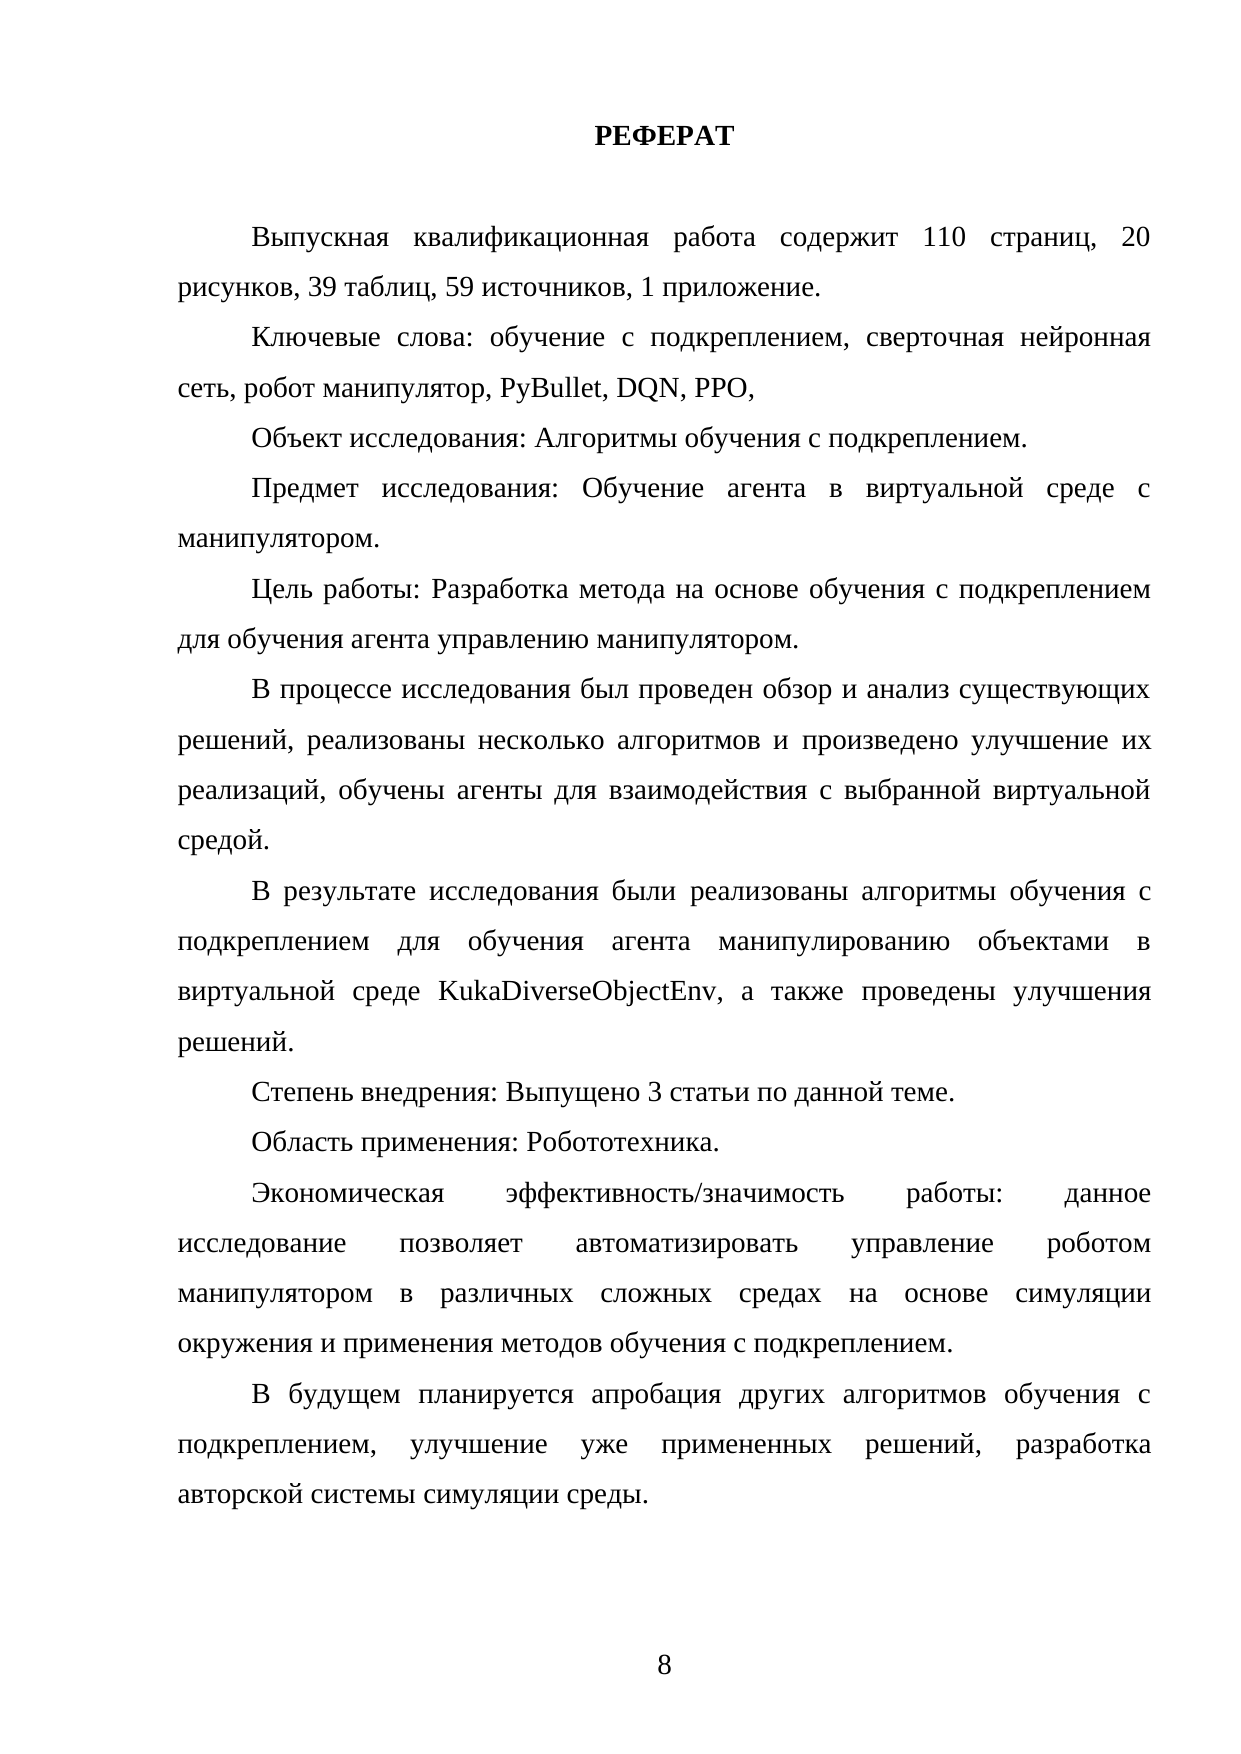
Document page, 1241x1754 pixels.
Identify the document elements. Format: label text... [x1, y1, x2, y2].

text Степень внедрения: Выпущено 3 статьи по данной теме. [177, 1074, 1152, 1108]
text Объект исследования: Алгоритмы обучения с подкреплением. [177, 420, 1152, 453]
text Область применения: Робототехника. [177, 1124, 1152, 1158]
text Экономическая эффективность/значимость работы: данное исследование позволяет автоматизировать управление роботом манипулятором в различных сложных средах на основе симуляции окружения и применения методов обучения с подкреплением. [177, 1175, 1152, 1359]
text В результате исследования были реализованы алгоритмы обучения с подкреплением для обучения агента манипулированию объектами в виртуальной среде KukaDiverseObjectEnv, а также проведены улучшения решений. [177, 873, 1152, 1057]
text РЕФЕРАТ [177, 118, 1152, 152]
text В будущем планируется апробация других алгоритмов обучения с подкреплением, улучшение уже примененных решений, разработка авторской системы симуляции среды. [177, 1376, 1152, 1510]
text В процессе исследования был проведен обзор и анализ существующих решений, реализованы несколько алгоритмов и произведено улучшение их реализаций, обучены агенты для взаимодействия с выбранной виртуальной средой. [177, 672, 1152, 856]
text Выпускная квалификационная работа содержит 110 страниц, 20 рисунков, 39 таблиц, 59 источников, 1 приложение. [177, 219, 1152, 303]
text Цель работы: Разработка метода на основе обучения с подкреплением для обучения агента управлению манипулятором. [177, 571, 1152, 655]
text Ключевые слова: обучение с подкреплением, сверточная нейронная сеть, робот манипулятор, PyBullet, DQN, PPO, [177, 319, 1152, 403]
text Предмет исследования: Обучение агента в виртуальной среде с манипулятором. [177, 470, 1152, 554]
